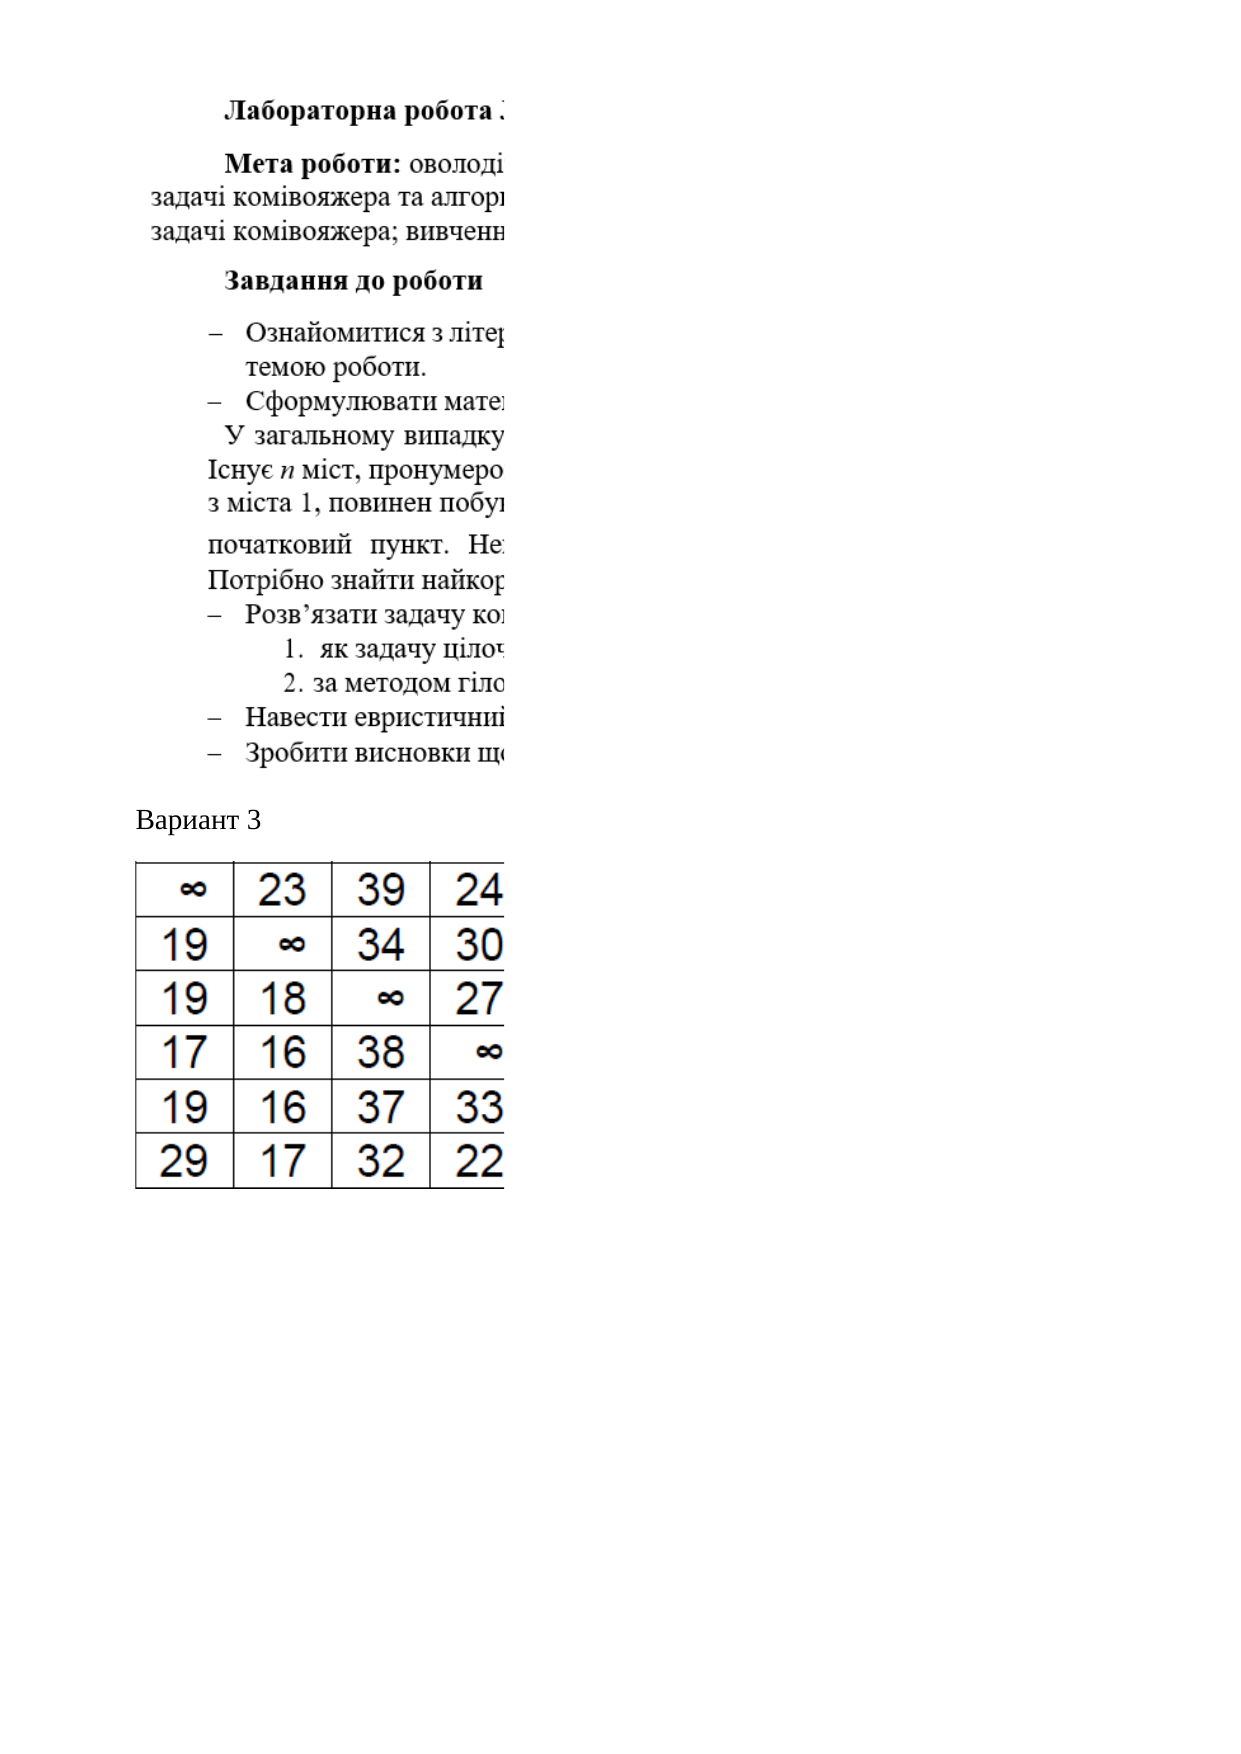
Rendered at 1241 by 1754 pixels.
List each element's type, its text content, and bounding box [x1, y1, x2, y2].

picture [135, 79, 505, 777]
picture [135, 861, 505, 1189]
text Вариант 3 [135, 802, 424, 836]
